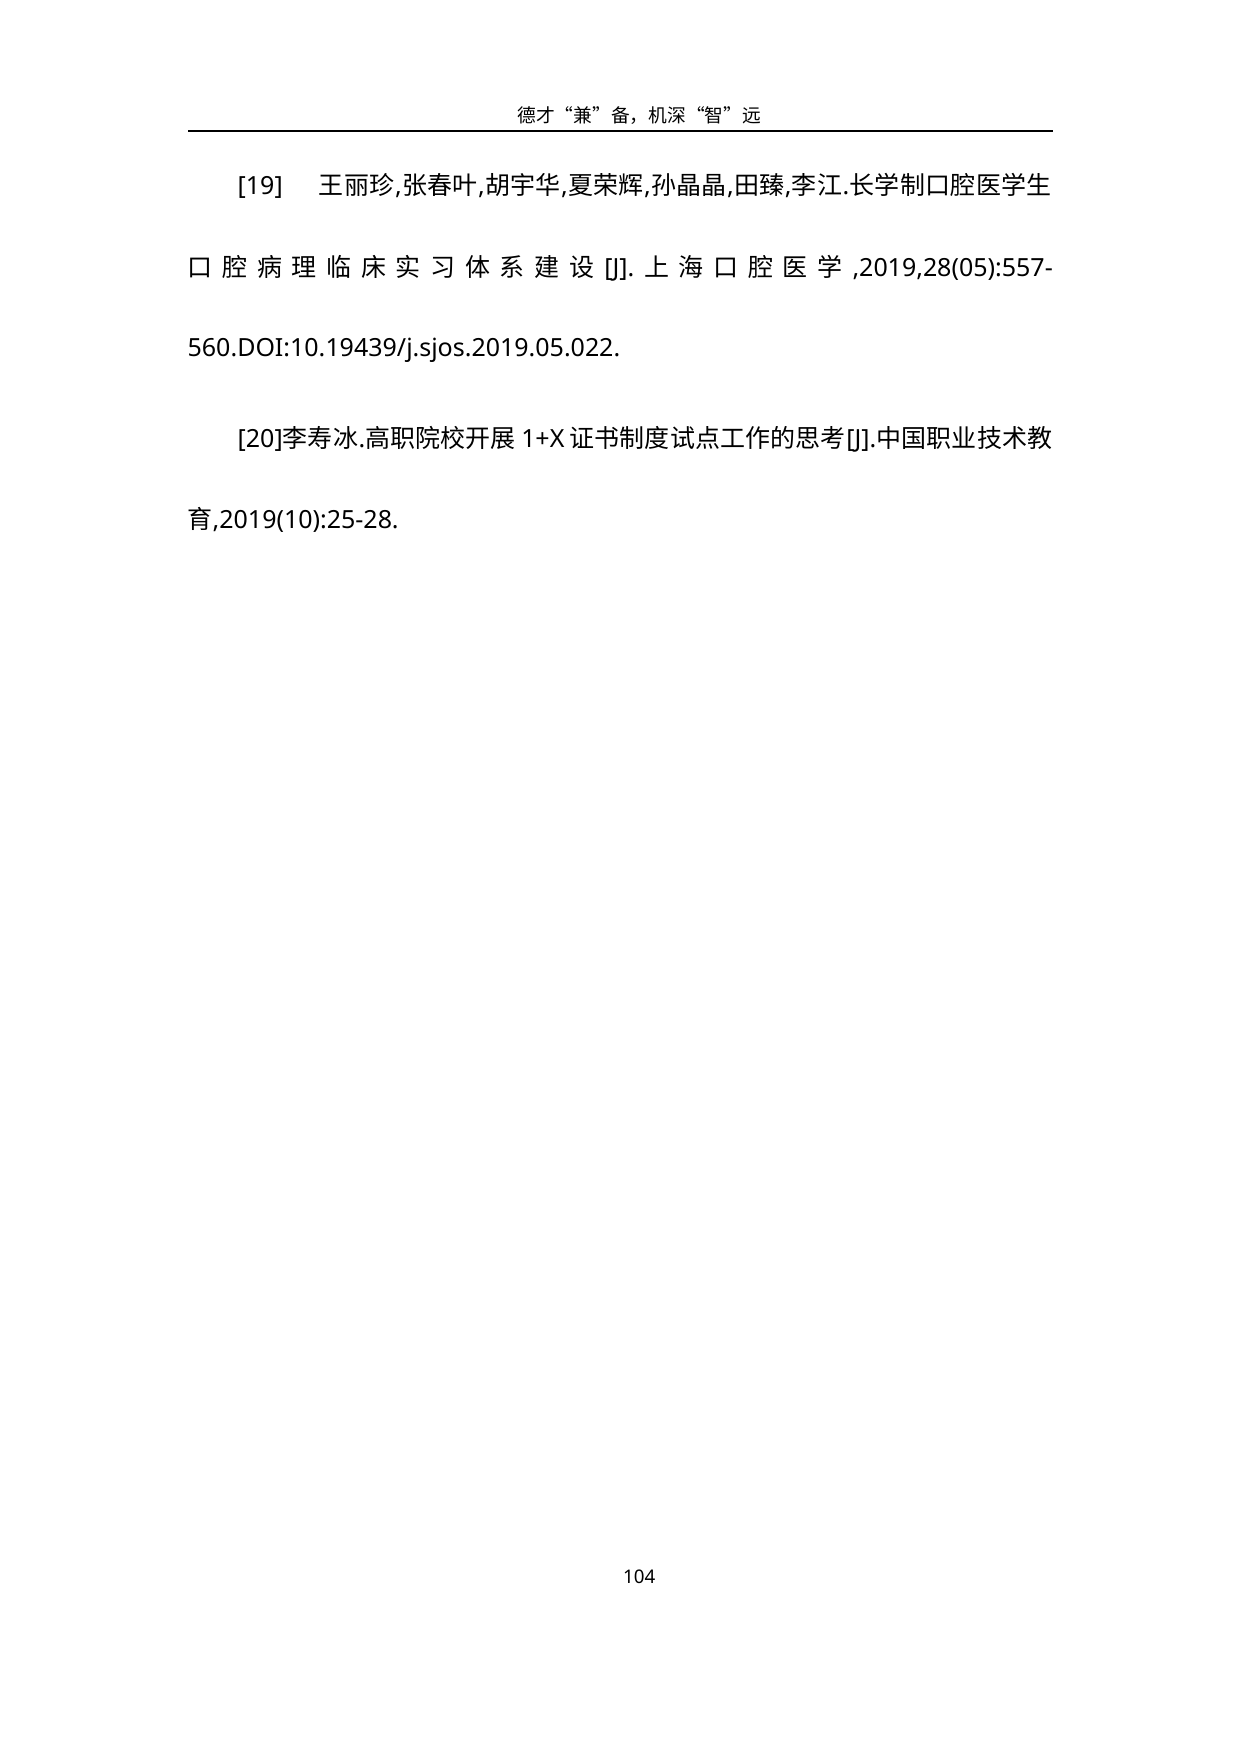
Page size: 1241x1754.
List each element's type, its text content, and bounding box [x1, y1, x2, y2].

text [20]李寿冰.高职院校开展1+X证书制度试点工作的思考[J].中国职业技术教育,2019(10):25-28. [187, 404, 1053, 550]
list 王丽珍,张春叶,胡宇华,夏荣辉,孙晶晶,田臻,李江.长学制口腔医学生口腔病理临床实习体系建设[J].上海口腔医学,2019,28(05):557-560.DOI:10.19439/j.sjos.2019.05.022. [187, 151, 1053, 379]
